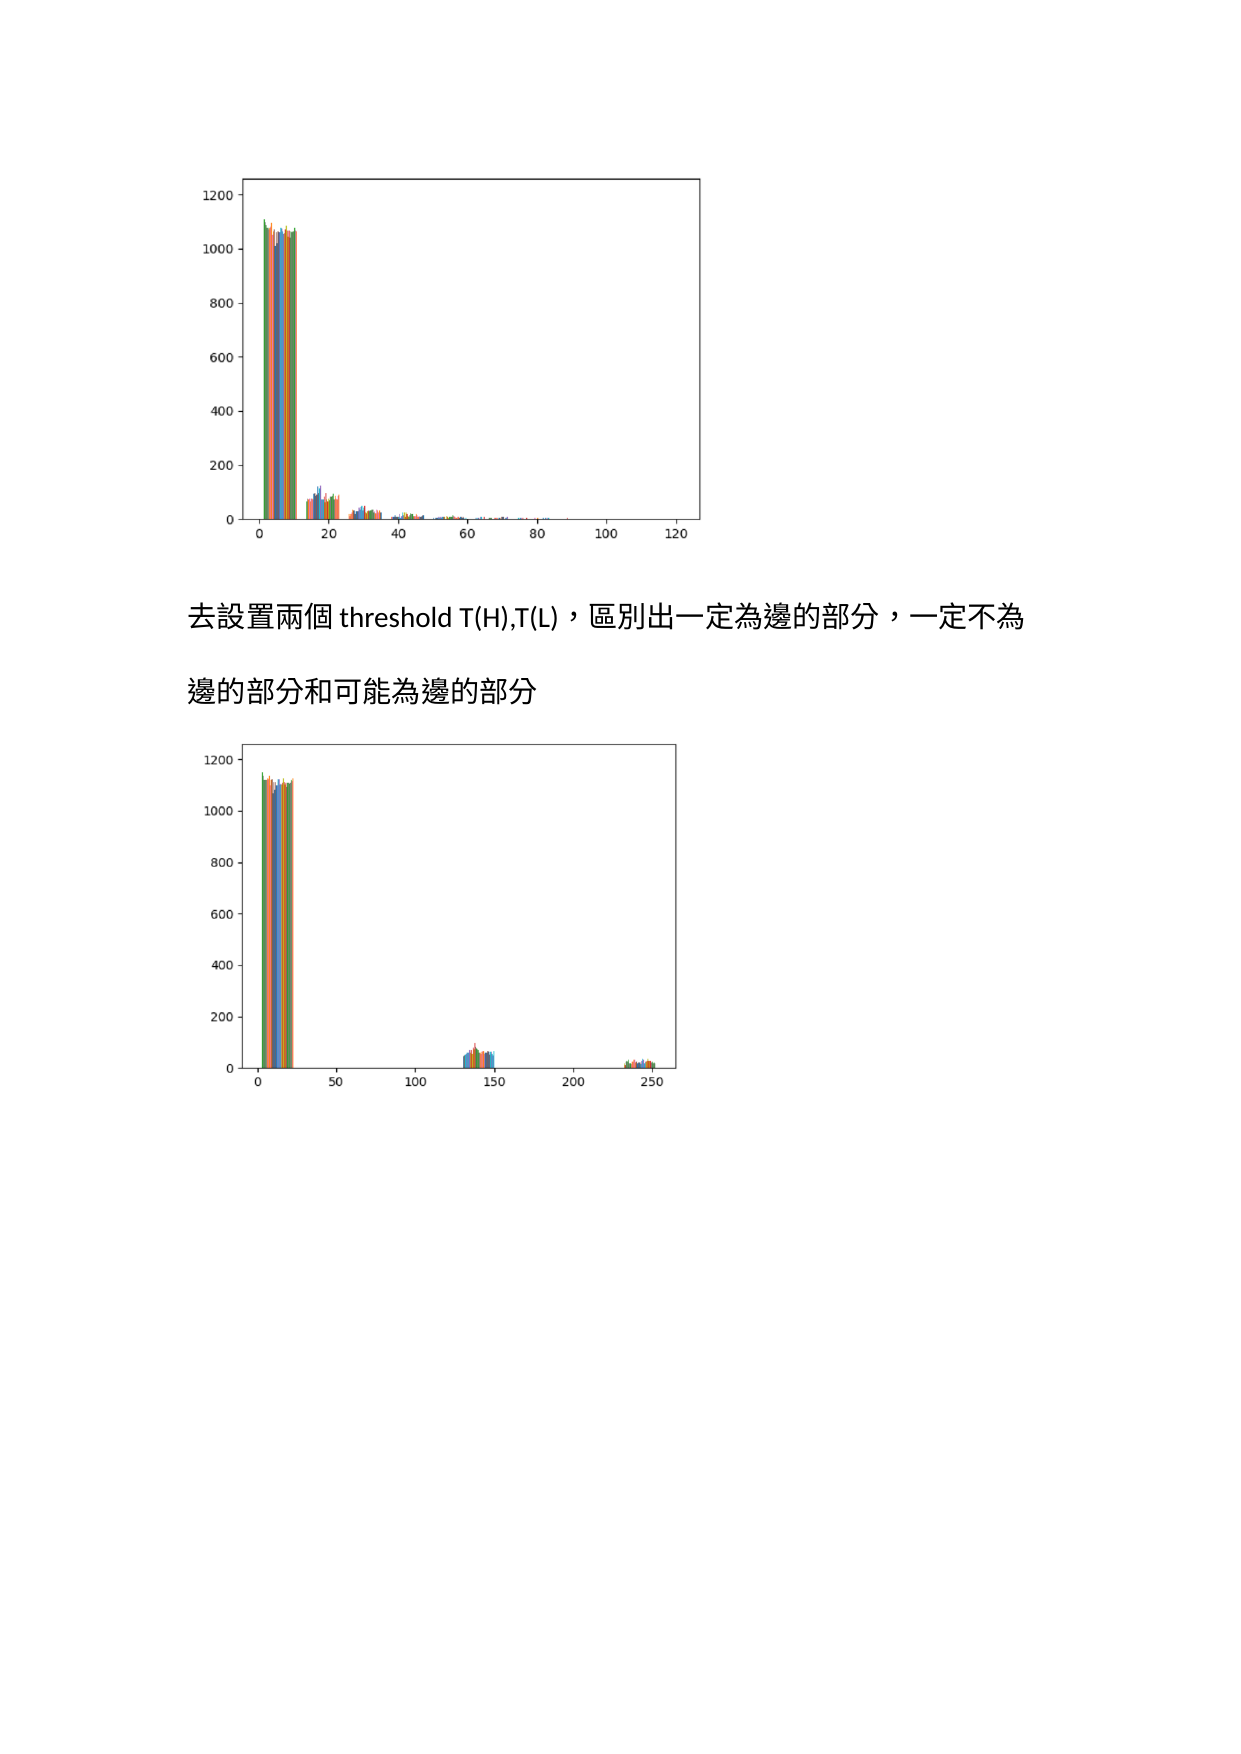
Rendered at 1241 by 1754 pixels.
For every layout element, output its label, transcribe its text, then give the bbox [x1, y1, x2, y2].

text 去設置兩個threshold T(H),T(L)，區別出一定為邊的部分，一定不為邊的部分和可能為邊的部分 [187, 577, 1053, 727]
picture [187, 164, 727, 547]
picture [187, 727, 687, 1094]
